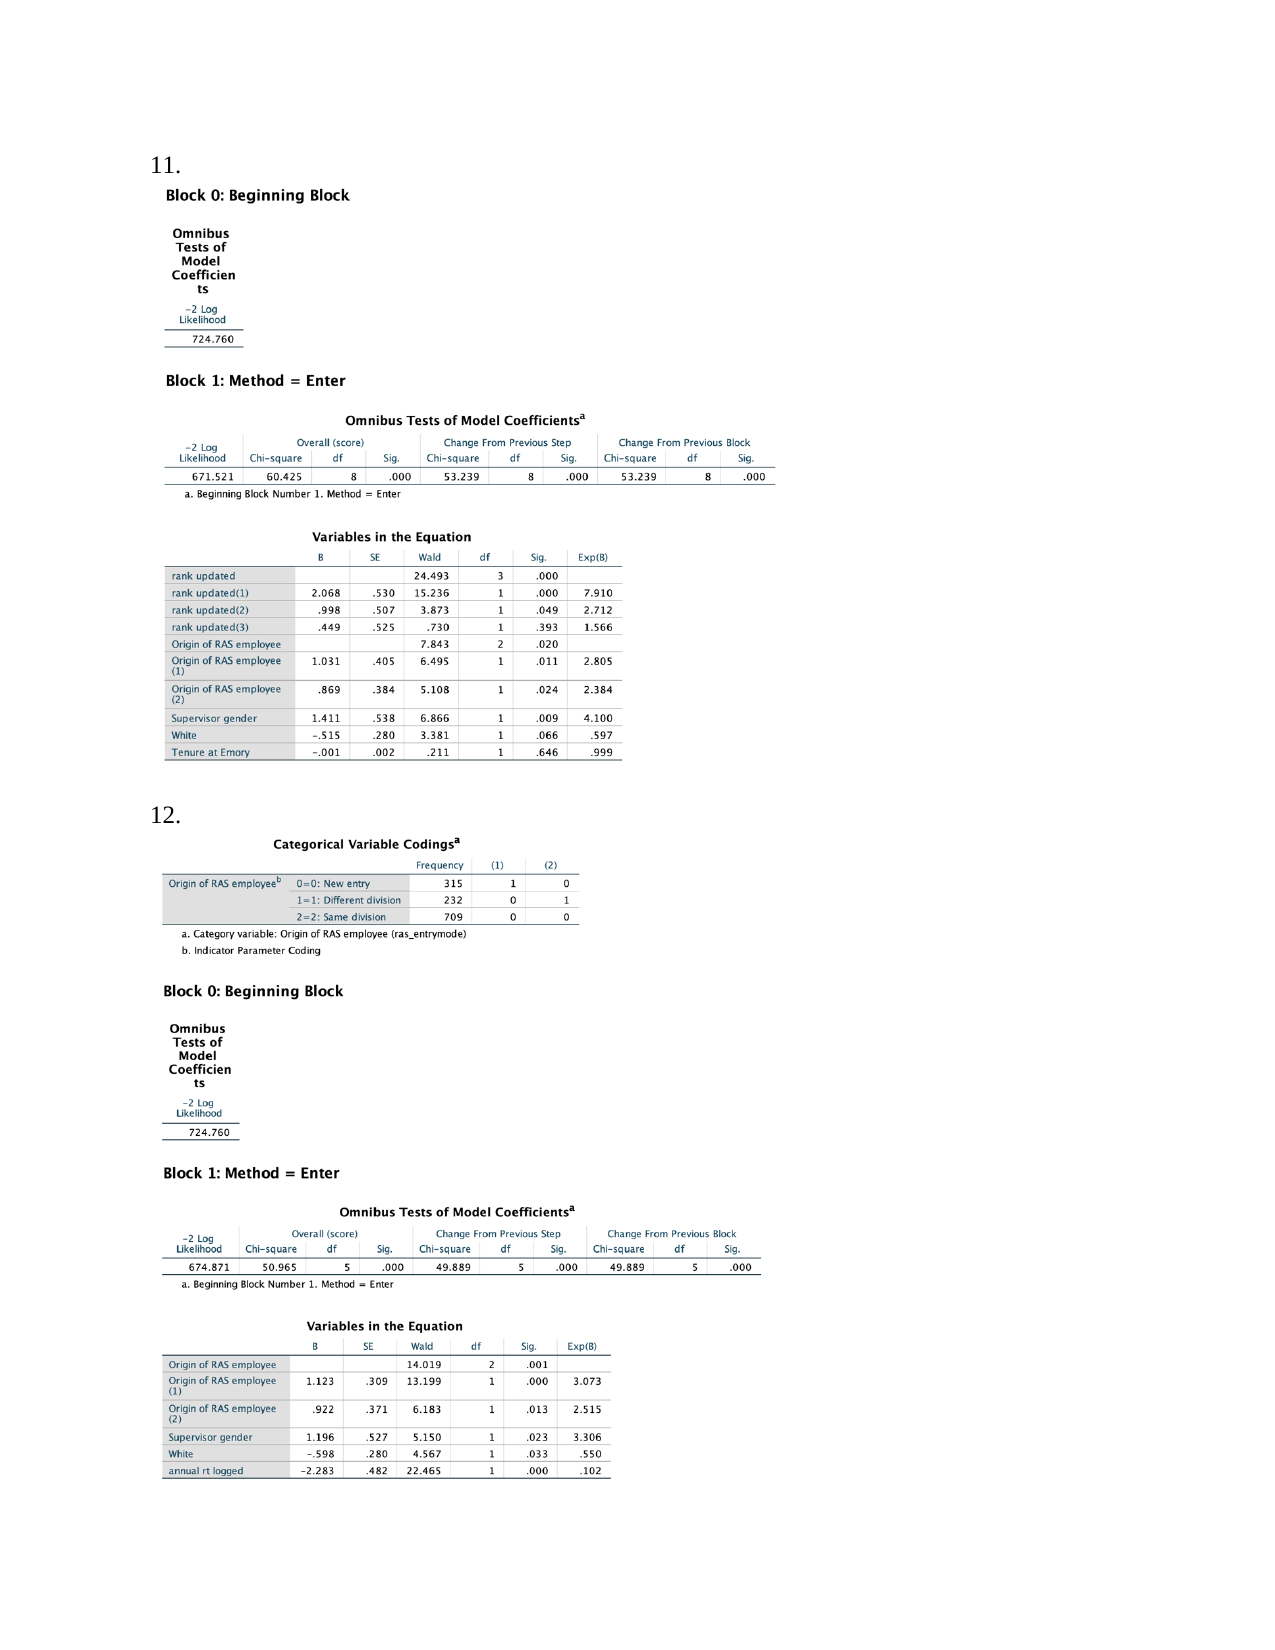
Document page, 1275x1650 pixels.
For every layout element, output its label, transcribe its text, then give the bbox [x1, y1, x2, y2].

picture [150, 829, 766, 1490]
picture [150, 178, 786, 772]
text 11. [150, 150, 1125, 179]
text 12. [150, 801, 1125, 829]
